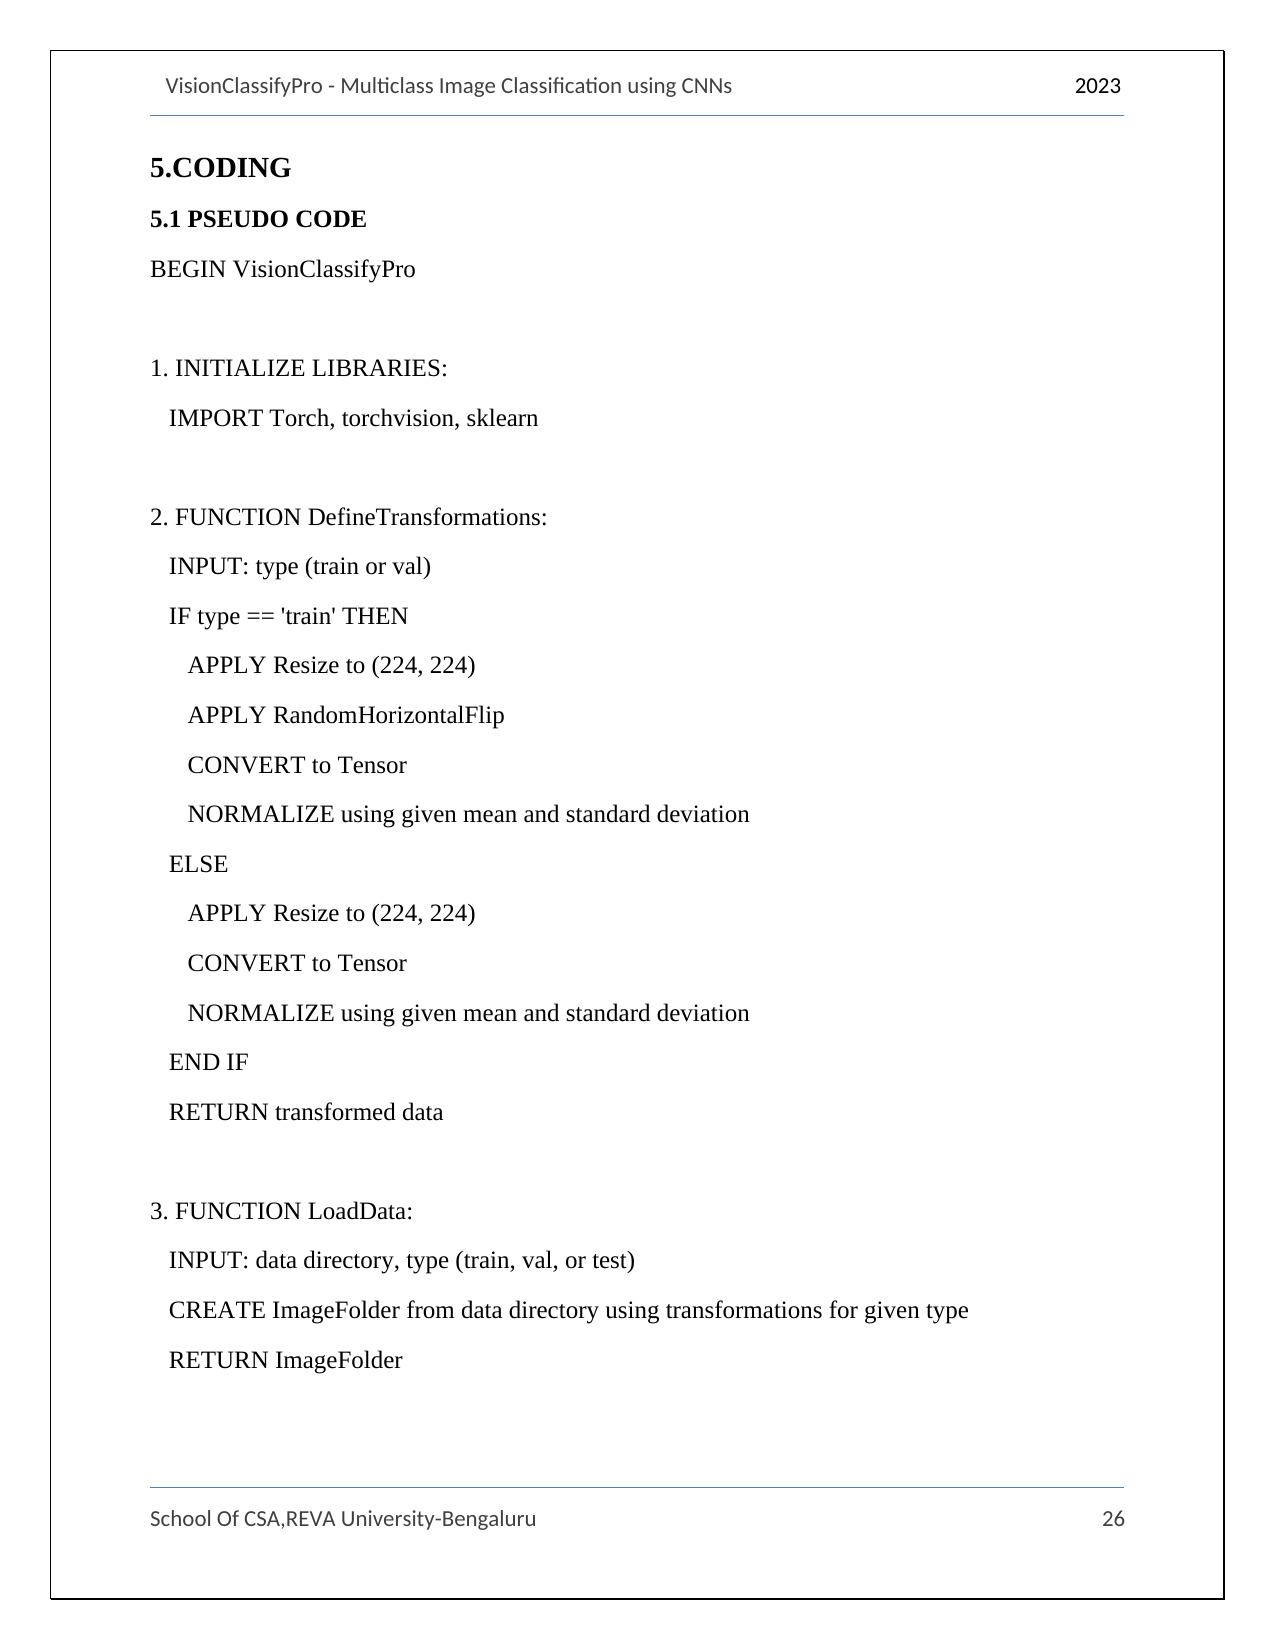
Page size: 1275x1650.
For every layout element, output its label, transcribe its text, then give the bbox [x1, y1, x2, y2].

text INPUT: data directory, type (train, val, or test) [150, 1246, 1124, 1274]
text 3. FUNCTION LoadData: [150, 1196, 1124, 1225]
text INPUT: type (train or val) [150, 551, 1124, 580]
text IMPORT Torch, torchvision, sklearn [150, 403, 1124, 431]
text CREATE ImageFolder from data directory using transformations for given type [150, 1295, 1124, 1324]
text RETURN transformed data [150, 1097, 1124, 1126]
text RETURN ImageFolder [150, 1345, 1124, 1373]
text APPLY Resize to (224, 224) [150, 651, 1124, 679]
text END IF [150, 1047, 1124, 1076]
text 5.1 PSEUDO CODE [150, 204, 1124, 233]
text IF type == 'train' THEN [150, 601, 1124, 630]
text NORMALIZE using given mean and standard deviation [150, 799, 1124, 828]
text 2. FUNCTION DefineTransformations: [150, 502, 1124, 531]
text CONVERT to Tensor [150, 948, 1124, 977]
text 5.CODING [150, 150, 1124, 183]
text NORMALIZE using given mean and standard deviation [150, 998, 1124, 1026]
text APPLY RandomHorizontalFlip [150, 700, 1124, 729]
text APPLY Resize to (224, 224) [150, 898, 1124, 927]
text CONVERT to Tensor [150, 750, 1124, 778]
text BEGIN VisionClassifyPro [150, 254, 1124, 283]
text ELSE [150, 849, 1124, 878]
text 1. INITIALIZE LIBRARIES: [150, 353, 1124, 382]
